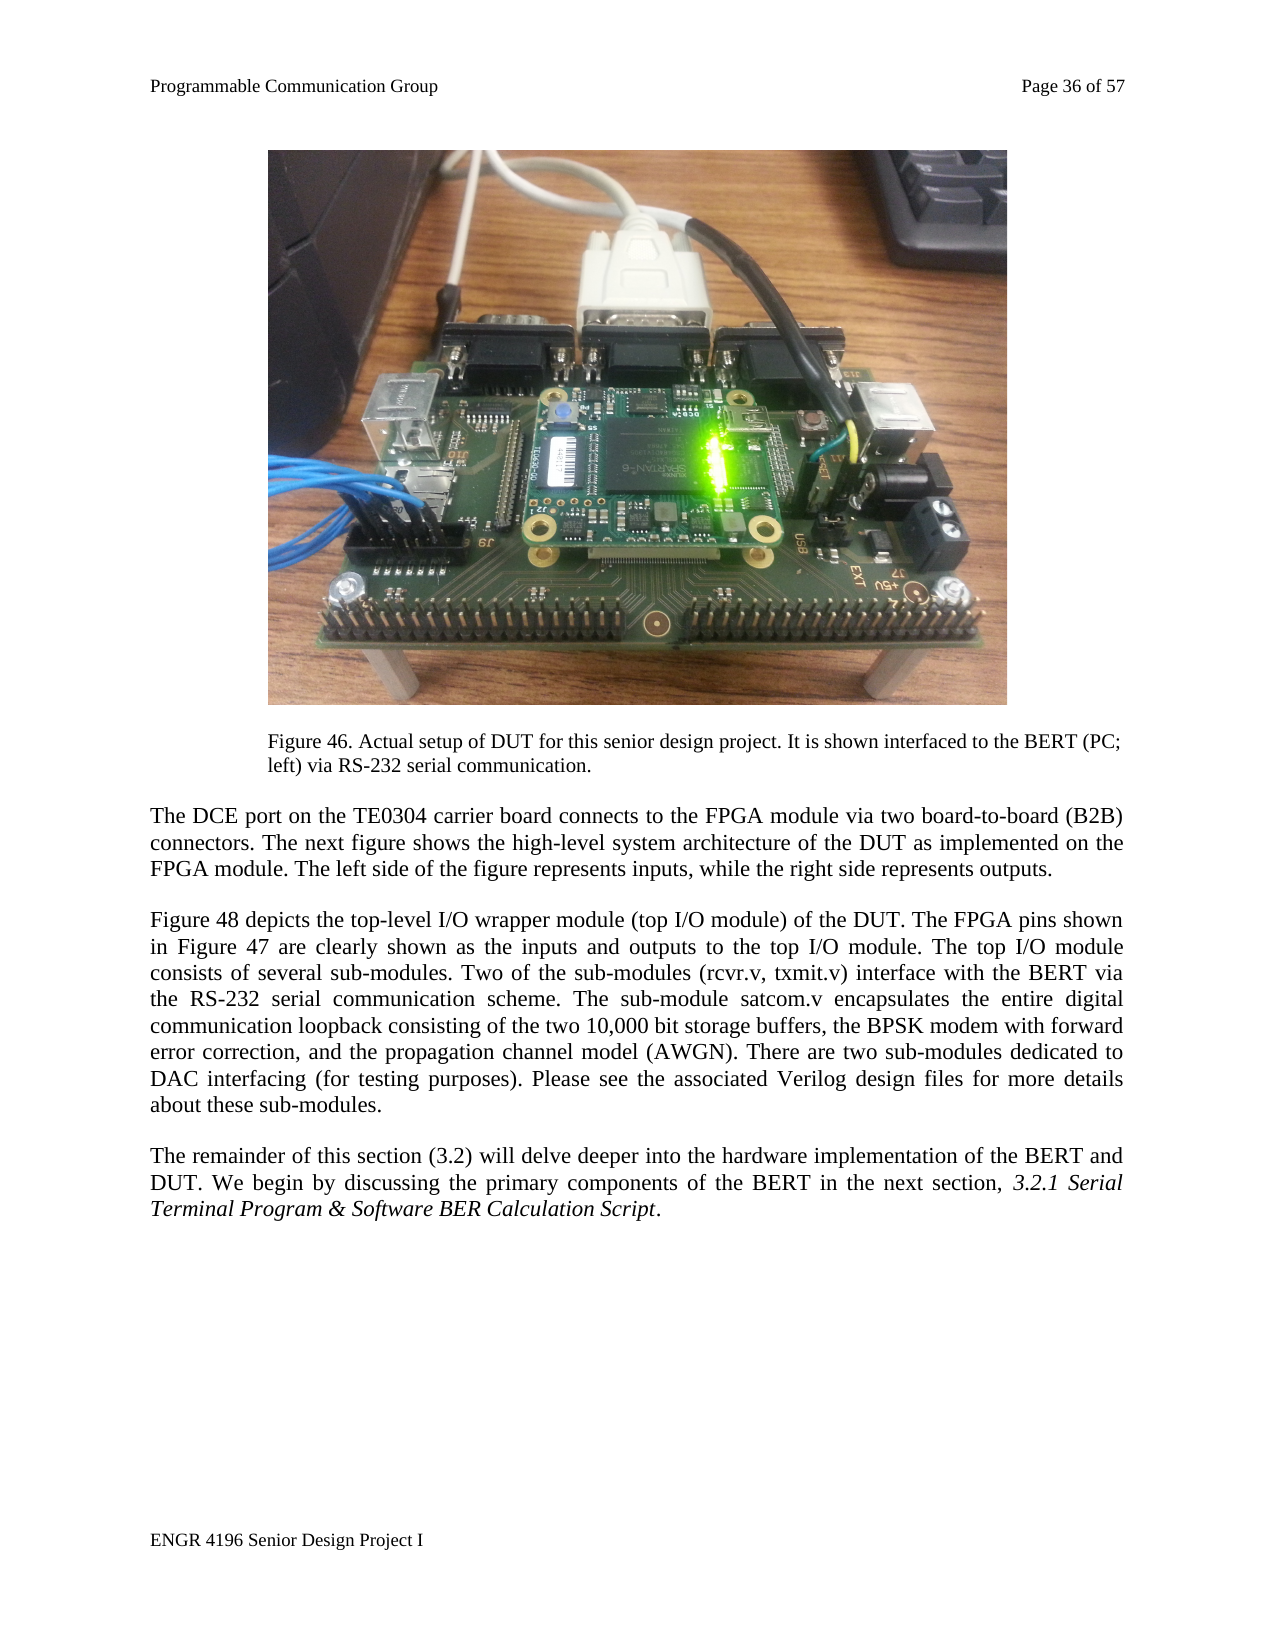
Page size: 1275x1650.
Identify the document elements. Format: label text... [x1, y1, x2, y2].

text The DCE port on the TE0304 carrier board connects to the FPGA module via two board-to-board (B2B) connectors. The next figure shows the high-level system architecture of the DUT as implemented on the FPGA module. The left side of the figure represents inputs, while the right side represents outputs. [150, 802, 1125, 881]
text Figure 48 depicts the top-level I/O wrapper module (top I/O module) of the DUT. The FPGA pins shown in Figure 47 are clearly shown as the inputs and outputs to the top I/O module. The top I/O module consists of several sub-modules. Two of the sub-modules (rcvr.v, txmit.v) interface with the BERT via the RS-232 serial communication scheme. The sub-module satcom.v encapsulates the entire digital communication loopback consisting of the two 10,000 bit storage buffers, the BPSK modem with forward error correction, and the propagation channel model (AWGN). There are two sub-modules dedicated to DAC interfacing (for testing purposes). Please see the associated Verilog design files for more details about these sub-modules. [150, 906, 1125, 1117]
picture [268, 150, 1008, 705]
text The remainder of this section (3.2) will delve deeper into the hardware implementation of the BERT and DUT. We begin by discussing the primary components of the BERT in the next section, 3.2.1 Serial Terminal Program & Software BER Calculation Script. [150, 1142, 1125, 1221]
text Figure 46. Actual setup of DUT for this senior design project. It is shown interfaced to the BERT (PC; left) via RS-232 serial communication. [267, 729, 1125, 777]
